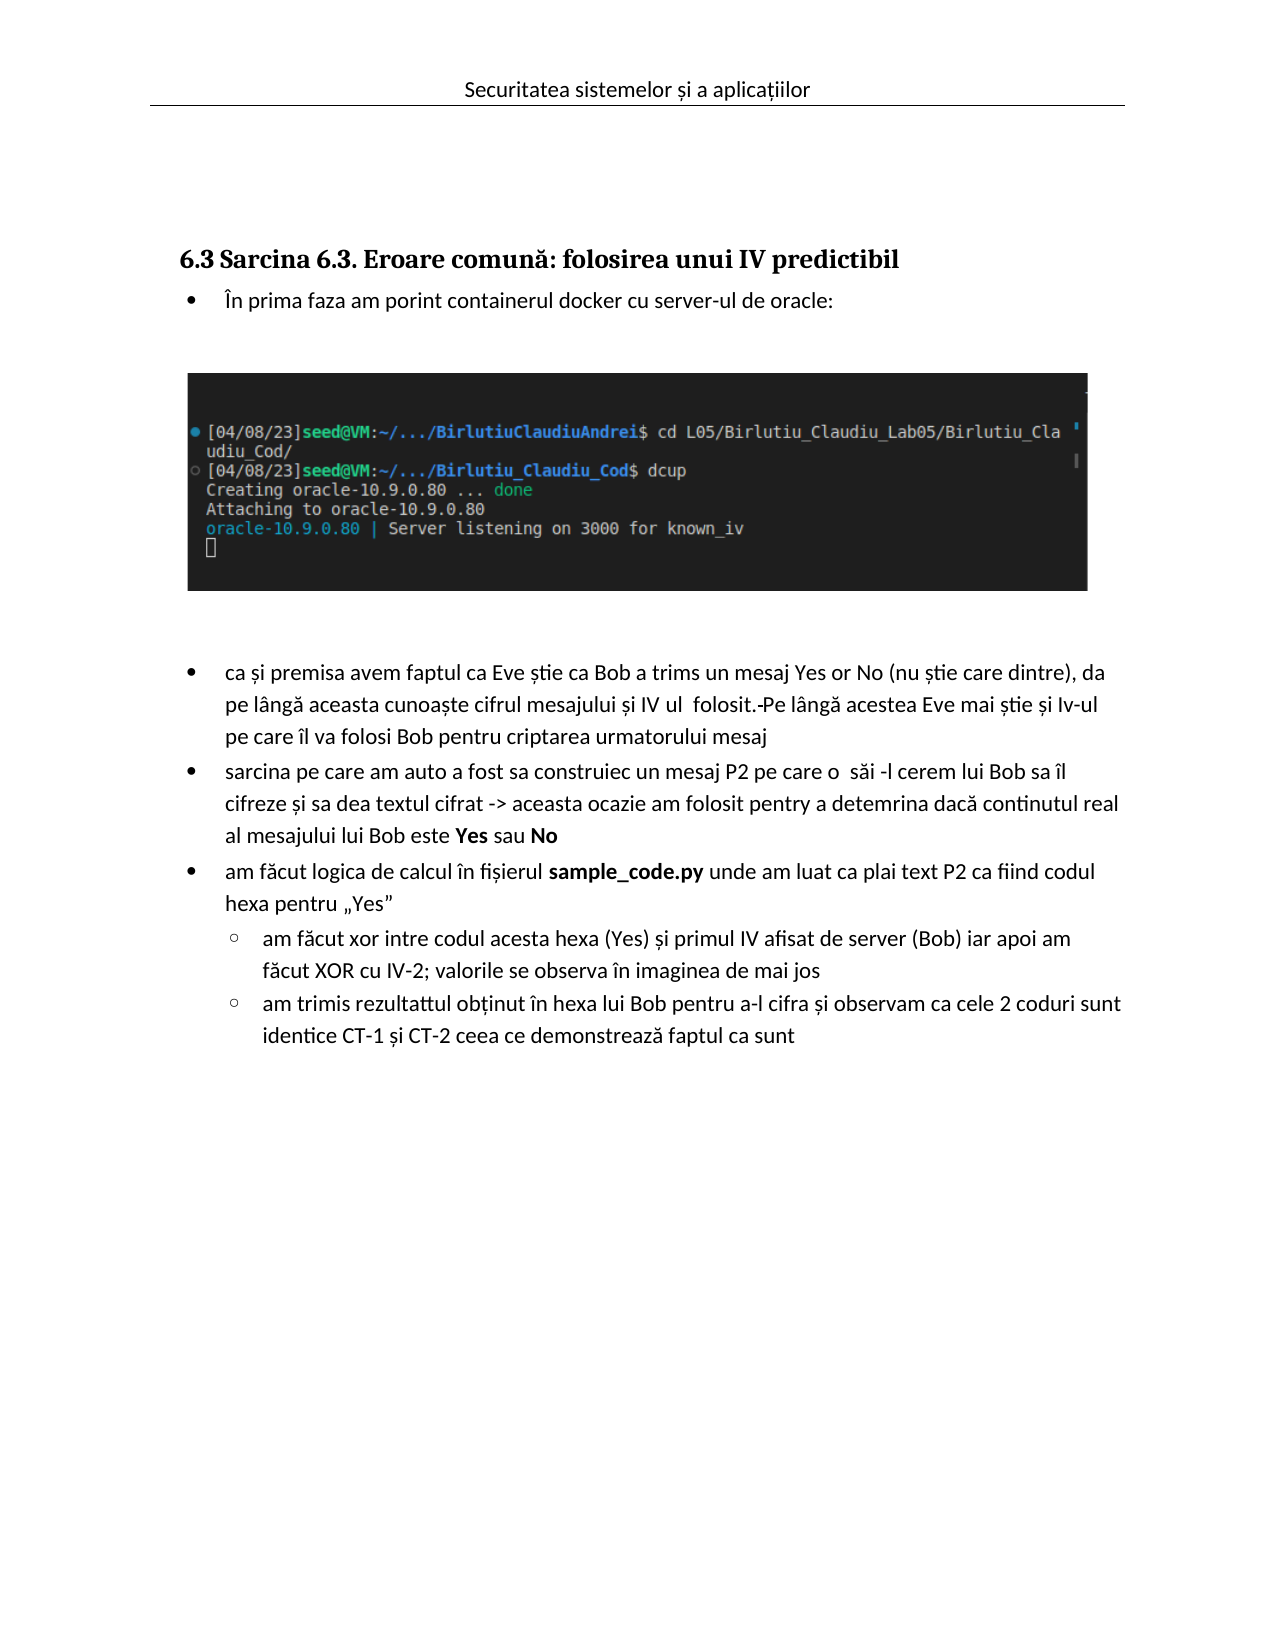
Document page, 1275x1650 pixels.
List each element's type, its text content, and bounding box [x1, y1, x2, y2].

list am făcut logica de calcul în fișierul sample_code.py unde am luat ca plai text P2 ca fiind codul hexa pentru „Yes” [187, 857, 1125, 917]
list În prima faza am porint containerul docker cu server-ul de oracle: [187, 287, 1125, 314]
list am trimis rezultattul obținut în hexa lui Bob pentru a-l cifra și observam ca cele 2 coduri sunt identice CT-1 și CT-2 ceea ce demonstrează faptul ca sunt [225, 989, 1125, 1049]
list sarcina pe care am auto a fost sa construiec un mesaj P2 pe care o săi -l cerem lui Bob sa îl cifreze și sa dea textul cifrat -> aceasta ocazie am folosit pentry a detemrina dacă continutul real al mesajului lui Bob este Yes sau No [187, 757, 1125, 850]
picture [187, 373, 1088, 591]
subtitle 6.3 Sarcina 6.3. Eroare comună: folosirea unui IV predictibil [150, 244, 1125, 276]
list am făcut xor intre codul acesta hexa (Yes) și primul IV afisat de server (Bob) iar apoi am făcut XOR cu IV-2; valorile se observa în imaginea de mai jos [225, 924, 1125, 984]
list ca și premisa avem faptul ca Eve știe ca Bob a trims un mesaj Yes or No (nu știe care dintre), da pe lângă aceasta cunoaște cifrul mesajului și IV ul folosit. Pe lângă acestea Eve mai știe și Iv-ul pe care îl va folosi Bob pentru criptarea urmatorului mesaj [187, 658, 1125, 750]
